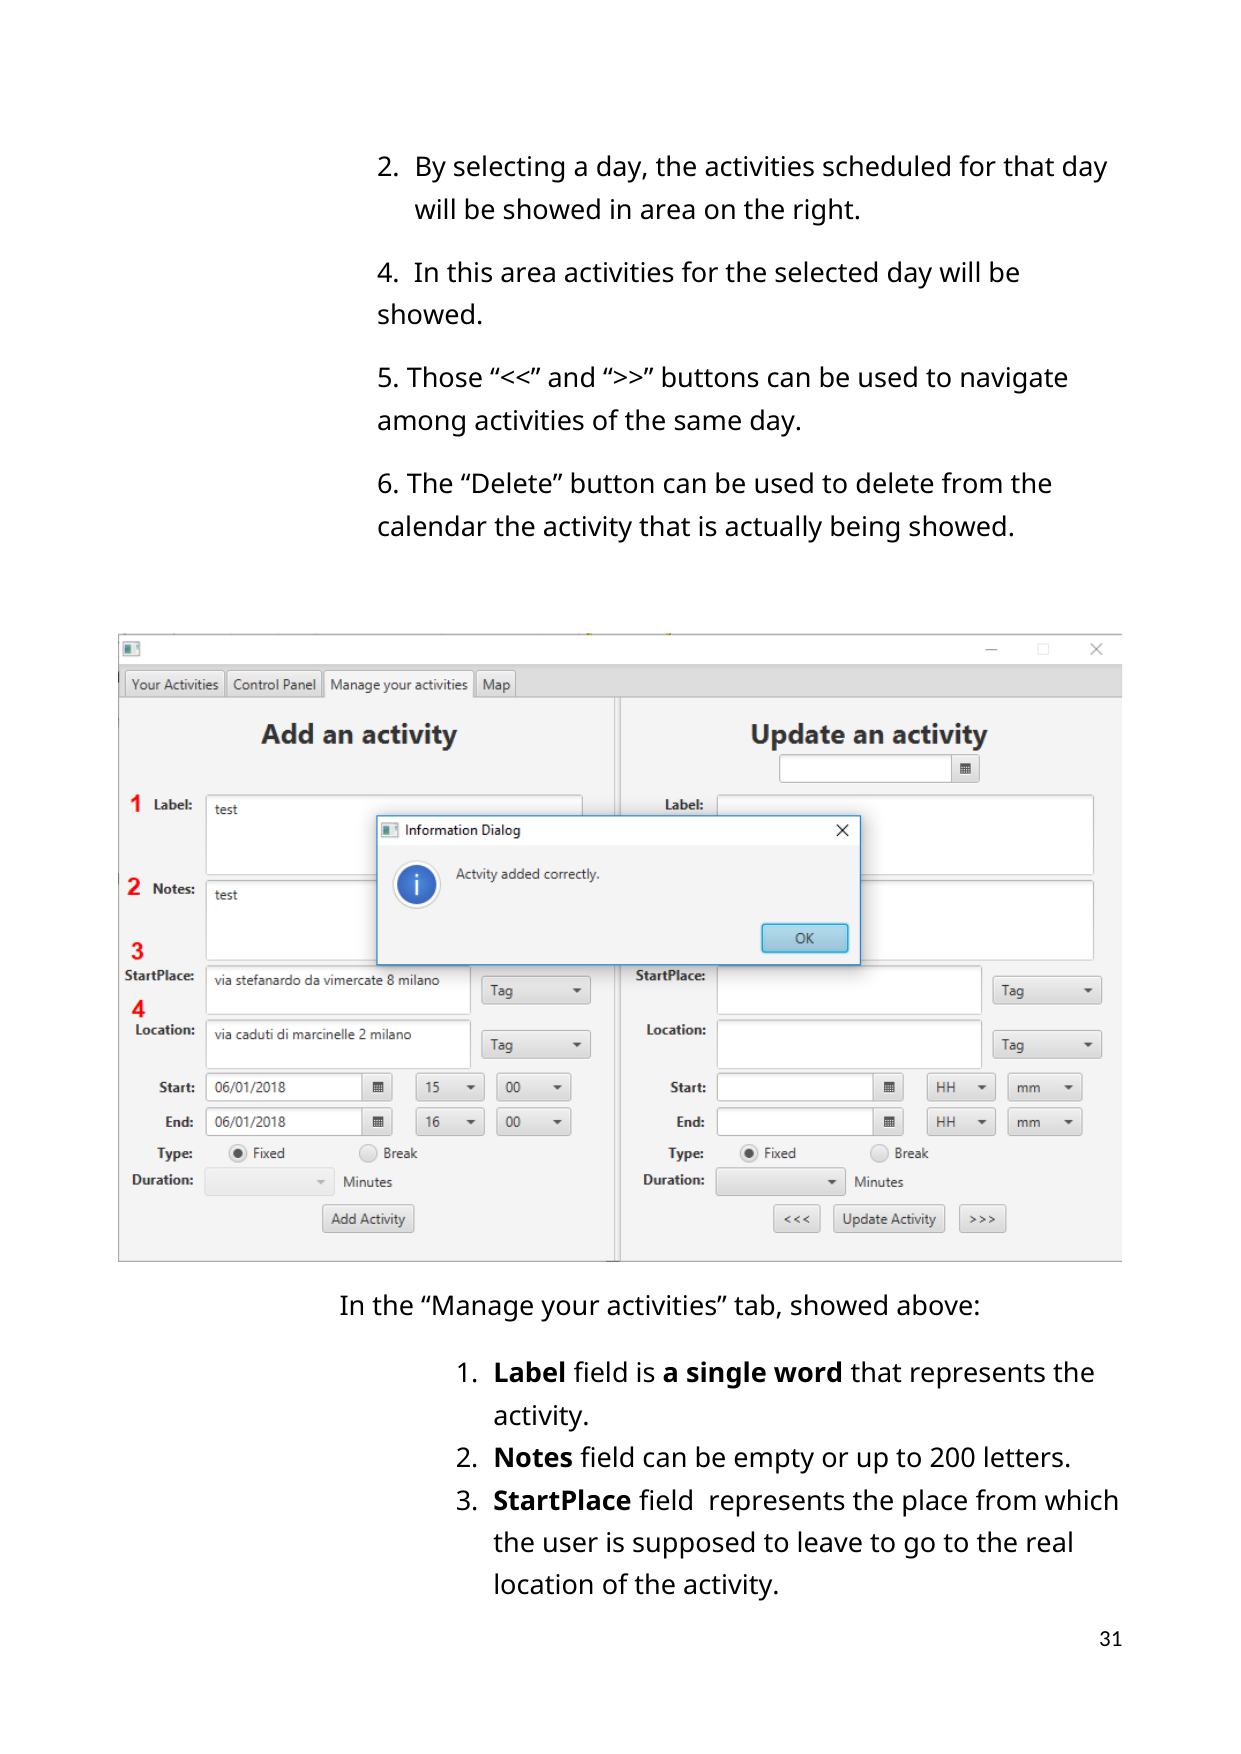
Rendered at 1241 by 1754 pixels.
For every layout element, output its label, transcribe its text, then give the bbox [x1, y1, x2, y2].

text 6. The “Delete” button can be used to delete from the calendar the activity that is actually being showed. [377, 464, 1122, 544]
text 4. In this area activities for the selected day will be showed. [377, 253, 1122, 333]
list Label field is a single word that represents the activity. [456, 1354, 1122, 1433]
text In the “Manage your activities” tab, showed above: [118, 1287, 1122, 1324]
list Notes field can be empty or up to 200 letters. [456, 1438, 1122, 1475]
text 5. Those “<<” and “>>” buttons can be used to navigate among activities of the same day. [377, 359, 1122, 438]
picture [118, 633, 1123, 1262]
list StartPlace field represents the place from which the user is supposed to leave to go to the real location of the activity. [456, 1481, 1122, 1603]
list By selecting a day, the activities scheduled for that day will be showed in area on the right. [377, 148, 1122, 227]
